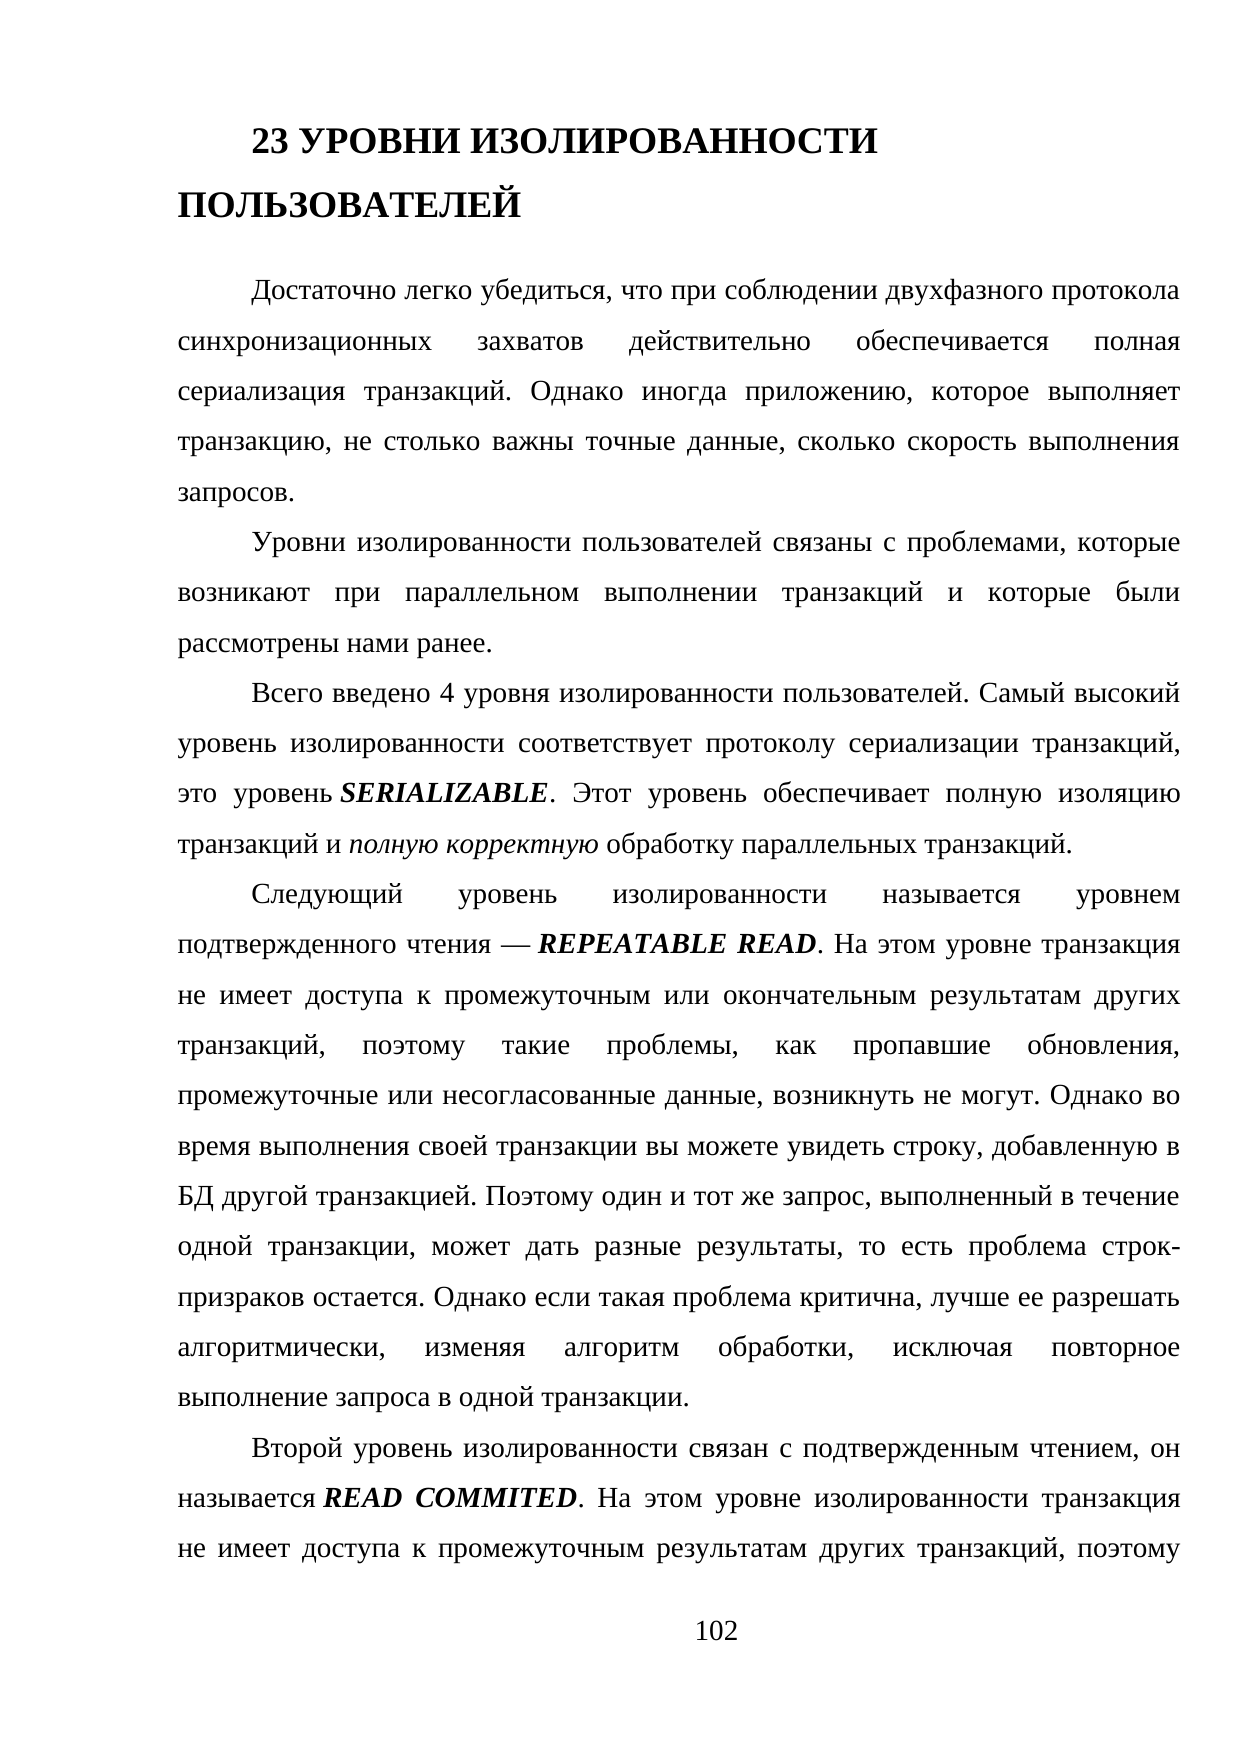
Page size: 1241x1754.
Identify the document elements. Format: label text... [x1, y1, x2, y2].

text Всего введено 4 уровня изолированности пользователей. Самый высокий уровень изолированности соответствует протоколу сериализации транзакций, это уровень SERIALIZABLE. Этот уровень обеспечивает полную изоляцию транзакций и полную корректную обработку параллельных транзакций. [177, 675, 1181, 859]
text Уровни изолированности пользователей связаны с проблемами, которые возникают при параллельном выполнении транзакций и которые были рассмотрены нами ранее. [177, 524, 1181, 658]
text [177, 1430, 1181, 1564]
text Достаточно легко убедиться, что при соблюдении двухфазного протокола синхронизационных захватов действительно обеспечивается полная сериализация транзакций. Однако иногда приложению, которое выполняет транзакцию, не столько важны точные данные, сколько скорость выполнения запросов. [177, 272, 1181, 507]
subtitle 23 Уровни изолированности пользователей [177, 118, 1181, 226]
text Следующий уровень изолированности называется уровнем подтвержденного чтения — REPEATABLE READ. На этом уровне транзакция не имеет доступа к промежуточным или окончательным результатам других транзакций, поэтому такие проблемы, как пропавшие обновления, промежуточные или несогласованные данные, возникнуть не могут. Однако во время выполнения своей транзакции вы можете увидеть строку, добавленную в БД другой транзакцией. Поэтому один и тот же запрос, выполненный в течение одной транзакции, может дать разные результаты, то есть проблема строк-призраков остается. Однако если такая проблема критична, лучше ее разрешать алгоритмически, изменяя алгоритм обработки, исключая повторное выполнение запроса в одной транзакции. [177, 876, 1181, 1413]
